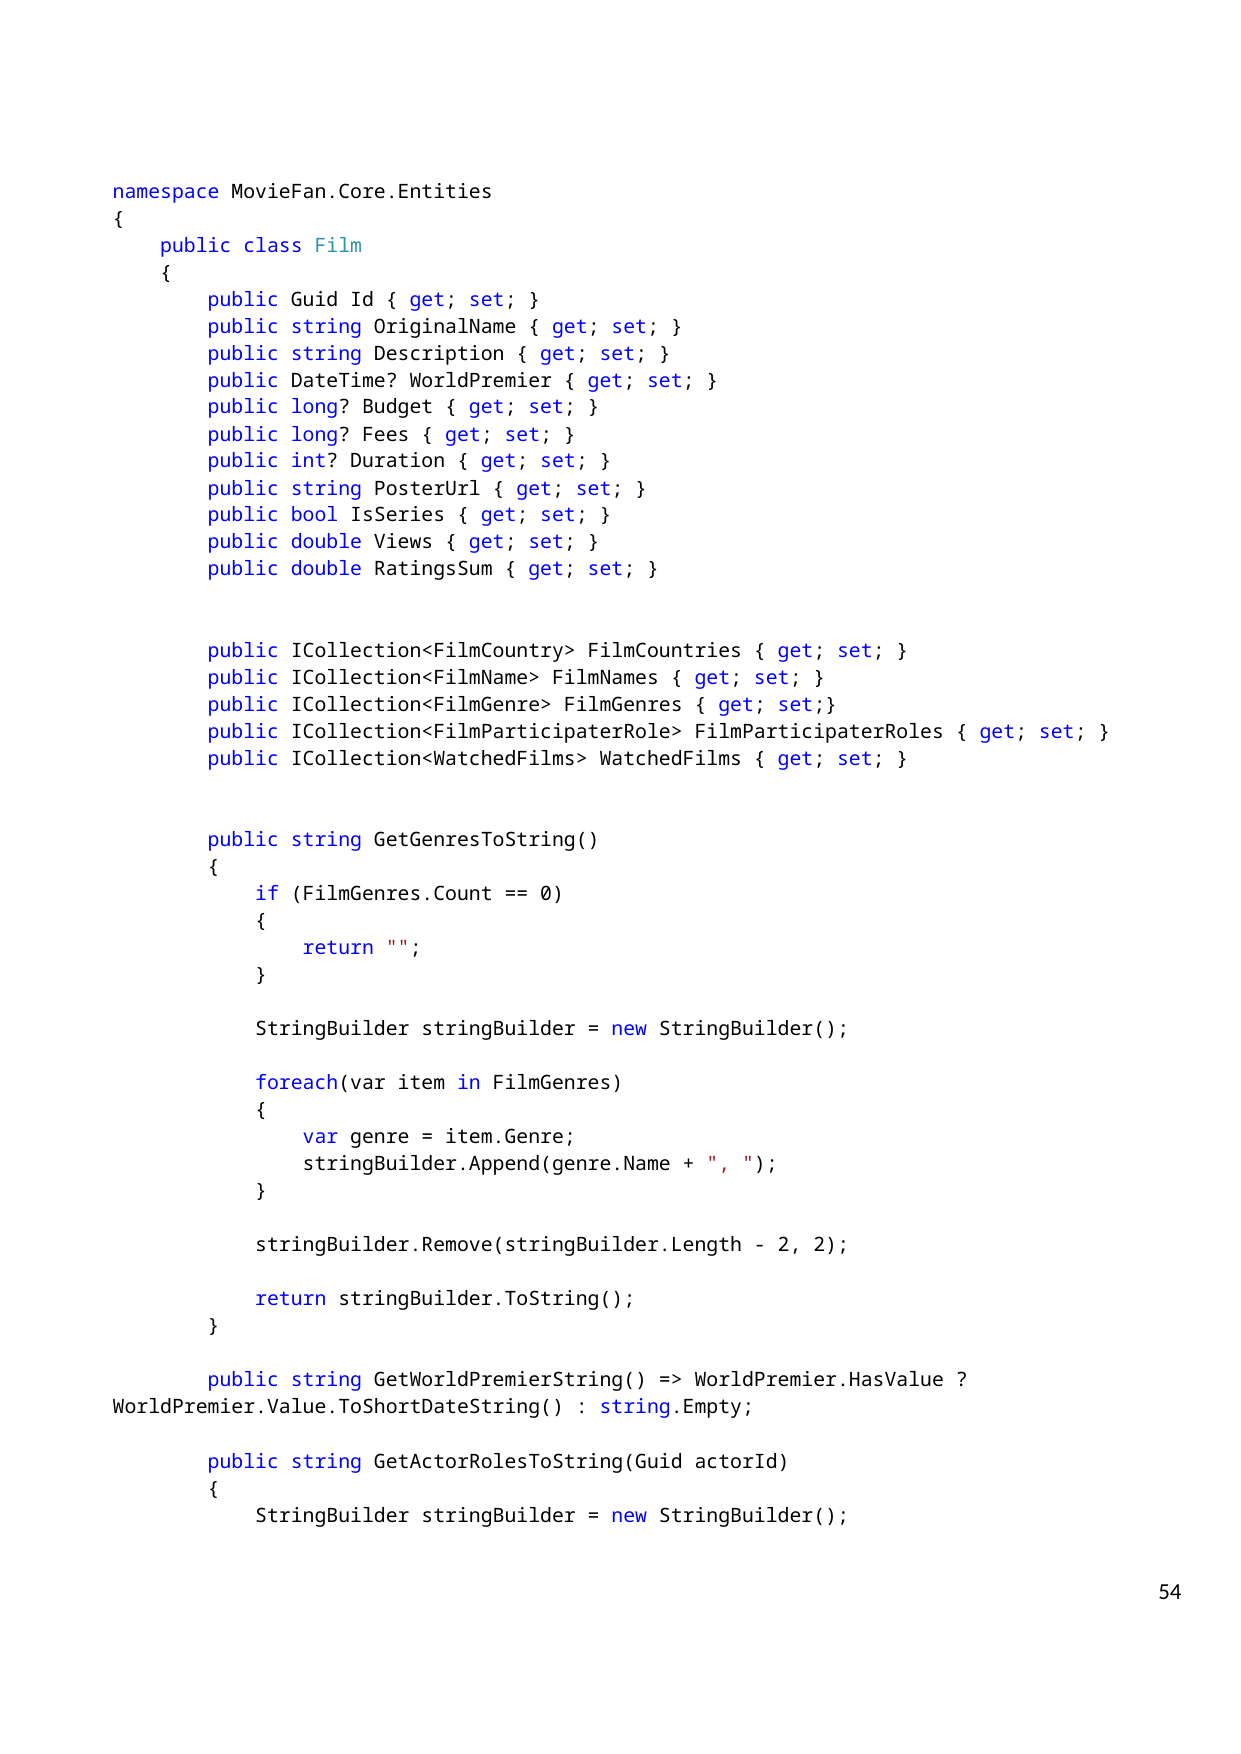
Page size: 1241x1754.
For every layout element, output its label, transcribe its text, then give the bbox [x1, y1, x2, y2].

text public ICollection<FilmGenre> FilmGenres { get; set;} [112, 691, 1181, 718]
text { [112, 852, 1181, 879]
text { [112, 204, 1181, 231]
text stringBuilder.Append(genre.Name + ", "); [112, 1149, 1181, 1176]
text StringBuilder stringBuilder = new StringBuilder(); [112, 1501, 1181, 1528]
text return ""; [112, 933, 1181, 960]
text namespace MovieFan.Core.Entities [112, 177, 1181, 204]
text public ICollection<FilmName> FilmNames { get; set; } [112, 664, 1181, 691]
text public Guid Id { get; set; } [112, 285, 1181, 312]
text public string GetGenresToString() [112, 826, 1181, 852]
text foreach(var item in FilmGenres) [112, 1068, 1181, 1095]
text public bool IsSeries { get; set; } [112, 501, 1181, 528]
text public ICollection<FilmCountry> FilmCountries { get; set; } [112, 637, 1181, 664]
text public long? Budget { get; set; } [112, 393, 1181, 420]
text } [112, 1176, 1181, 1203]
text stringBuilder.Remove(stringBuilder.Length - 2, 2); [112, 1230, 1181, 1257]
text public double RatingsSum { get; set; } [112, 555, 1181, 582]
text { [112, 906, 1181, 933]
text } [112, 1311, 1181, 1338]
text StringBuilder stringBuilder = new StringBuilder(); [112, 1014, 1181, 1041]
text public double Views { get; set; } [112, 528, 1181, 555]
text } [112, 960, 1181, 987]
text public string PosterUrl { get; set; } [112, 474, 1181, 501]
text public string GetWorldPremierString() => WorldPremier.HasValue ? WorldPremier.Value.ToShortDateString() : string.Empty; [112, 1365, 1181, 1419]
text { [112, 1095, 1181, 1122]
text public DateTime? WorldPremier { get; set; } [112, 366, 1181, 393]
text public string GetActorRolesToString(Guid actorId) [112, 1447, 1181, 1474]
text return stringBuilder.ToString(); [112, 1284, 1181, 1311]
text public class Film [112, 231, 1181, 258]
text public int? Duration { get; set; } [112, 447, 1181, 474]
text { [112, 1474, 1181, 1501]
text { [112, 258, 1181, 285]
text public string Description { get; set; } [112, 339, 1181, 366]
text public ICollection<WatchedFilms> WatchedFilms { get; set; } [112, 744, 1181, 772]
text if (FilmGenres.Count == 0) [112, 879, 1181, 906]
text public ICollection<FilmParticipaterRole> FilmParticipaterRoles { get; set; } [112, 718, 1181, 744]
text public string OriginalName { get; set; } [112, 312, 1181, 339]
text public long? Fees { get; set; } [112, 420, 1181, 447]
text var genre = item.Genre; [112, 1122, 1181, 1149]
